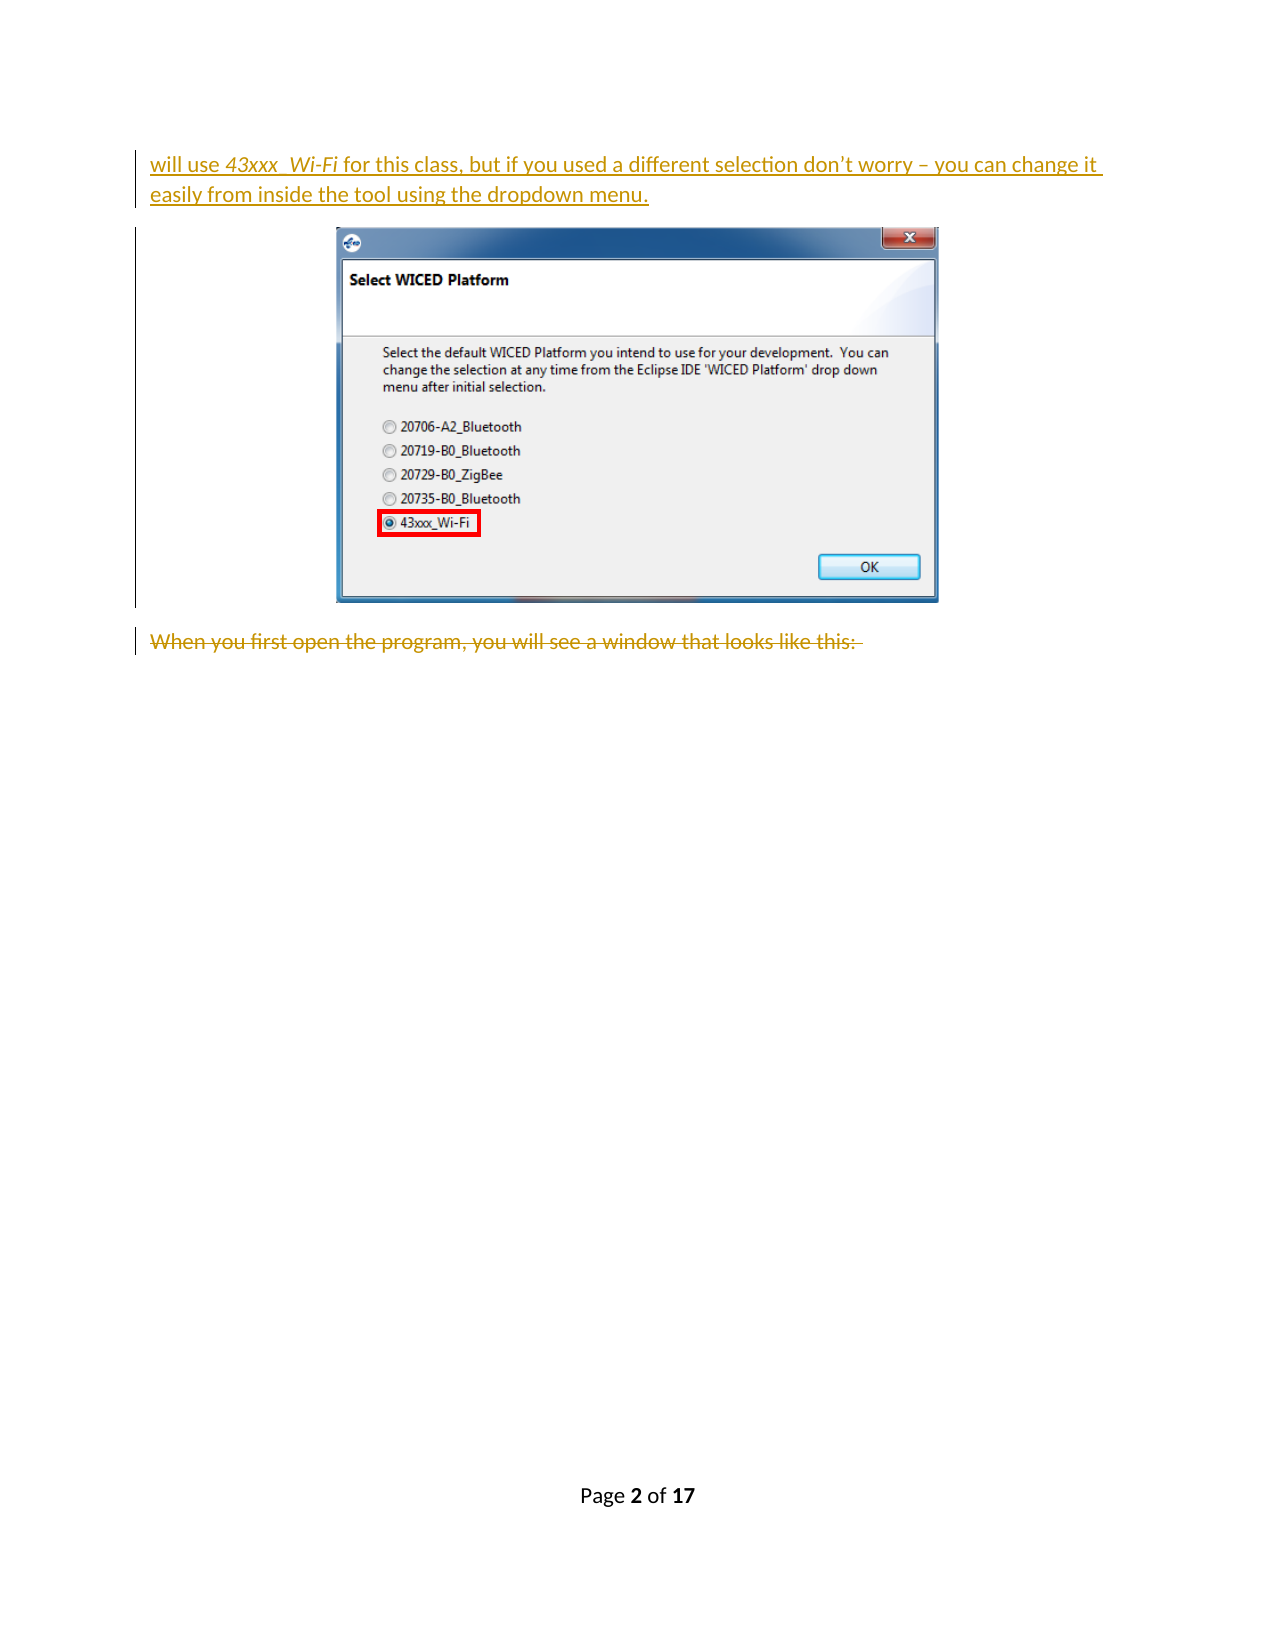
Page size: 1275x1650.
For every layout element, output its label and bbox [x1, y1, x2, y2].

text [150, 150, 1125, 208]
picture [336, 227, 939, 603]
